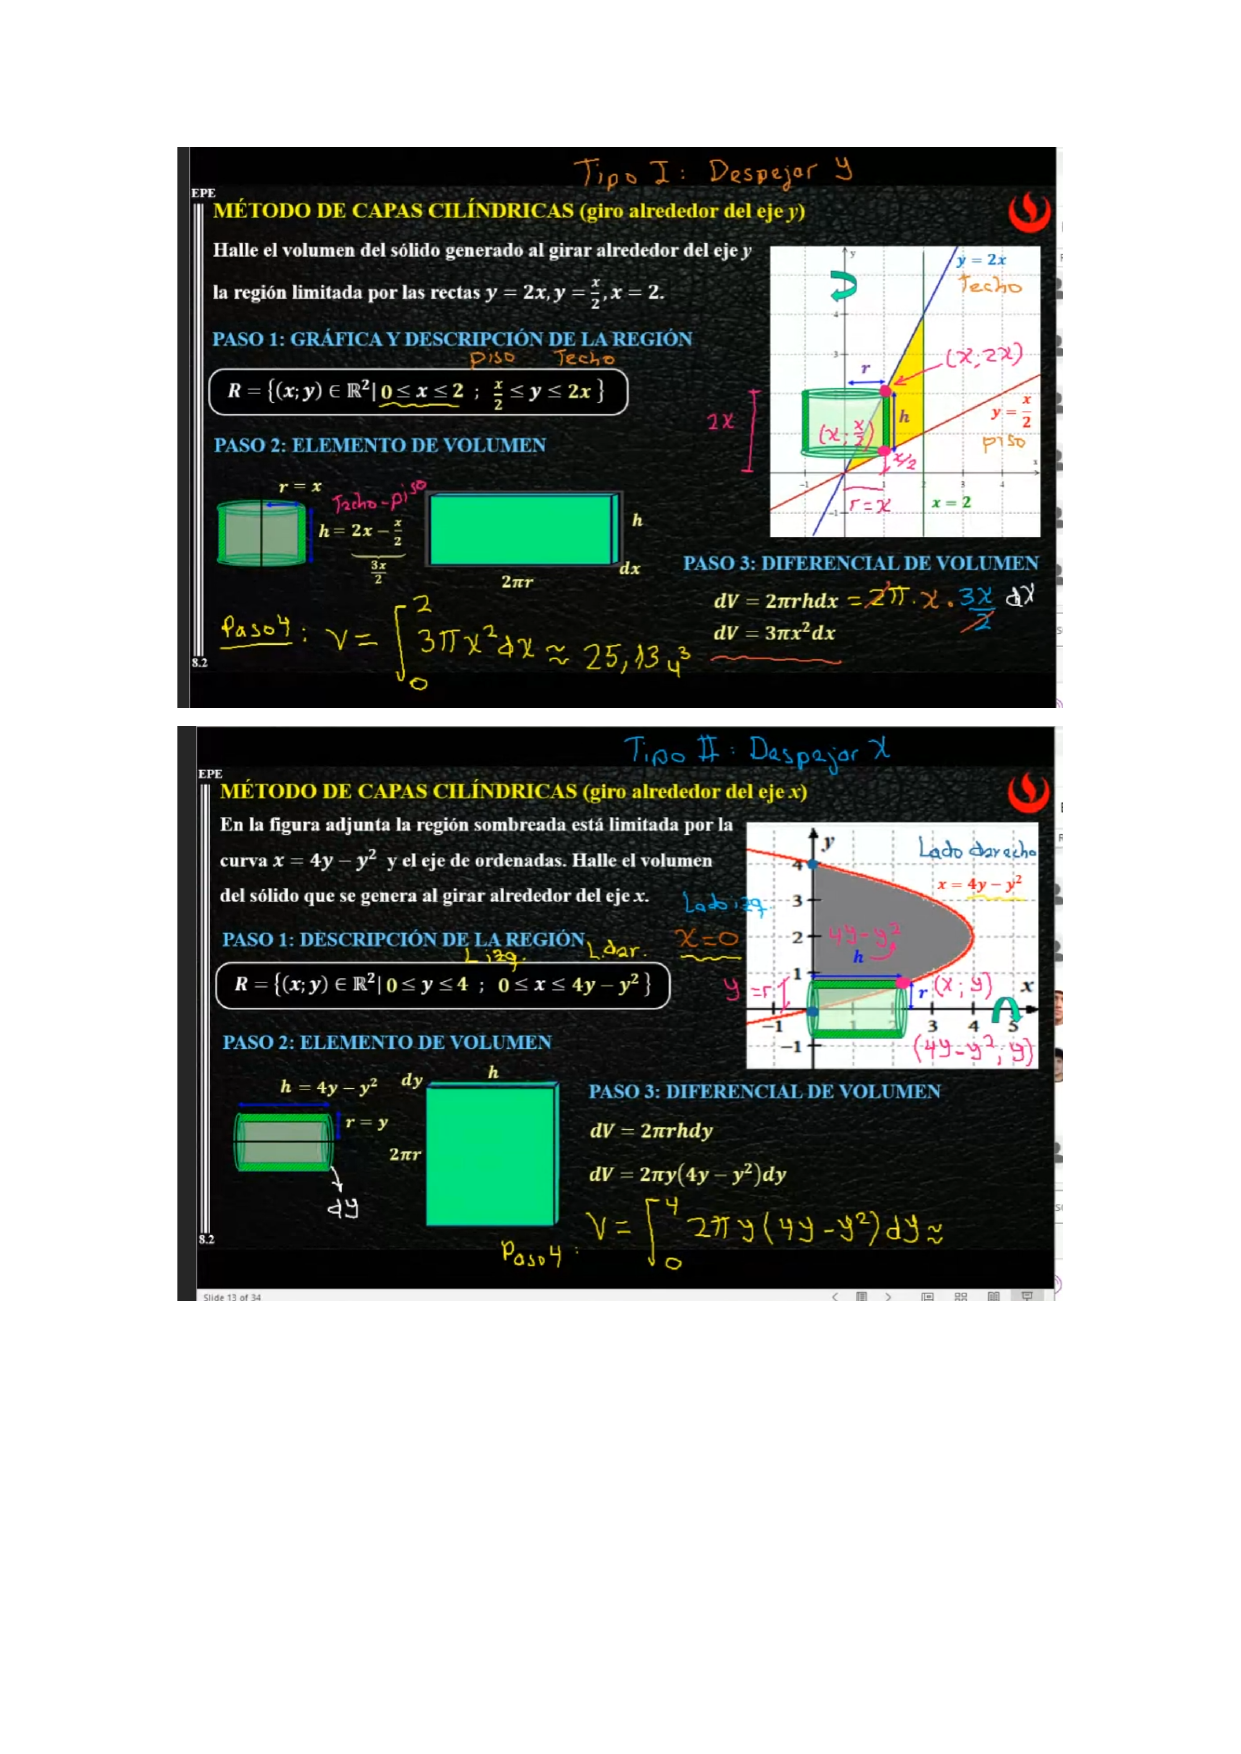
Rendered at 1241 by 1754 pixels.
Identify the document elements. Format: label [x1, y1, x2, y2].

picture [177, 726, 1063, 1301]
picture [177, 147, 1063, 708]
